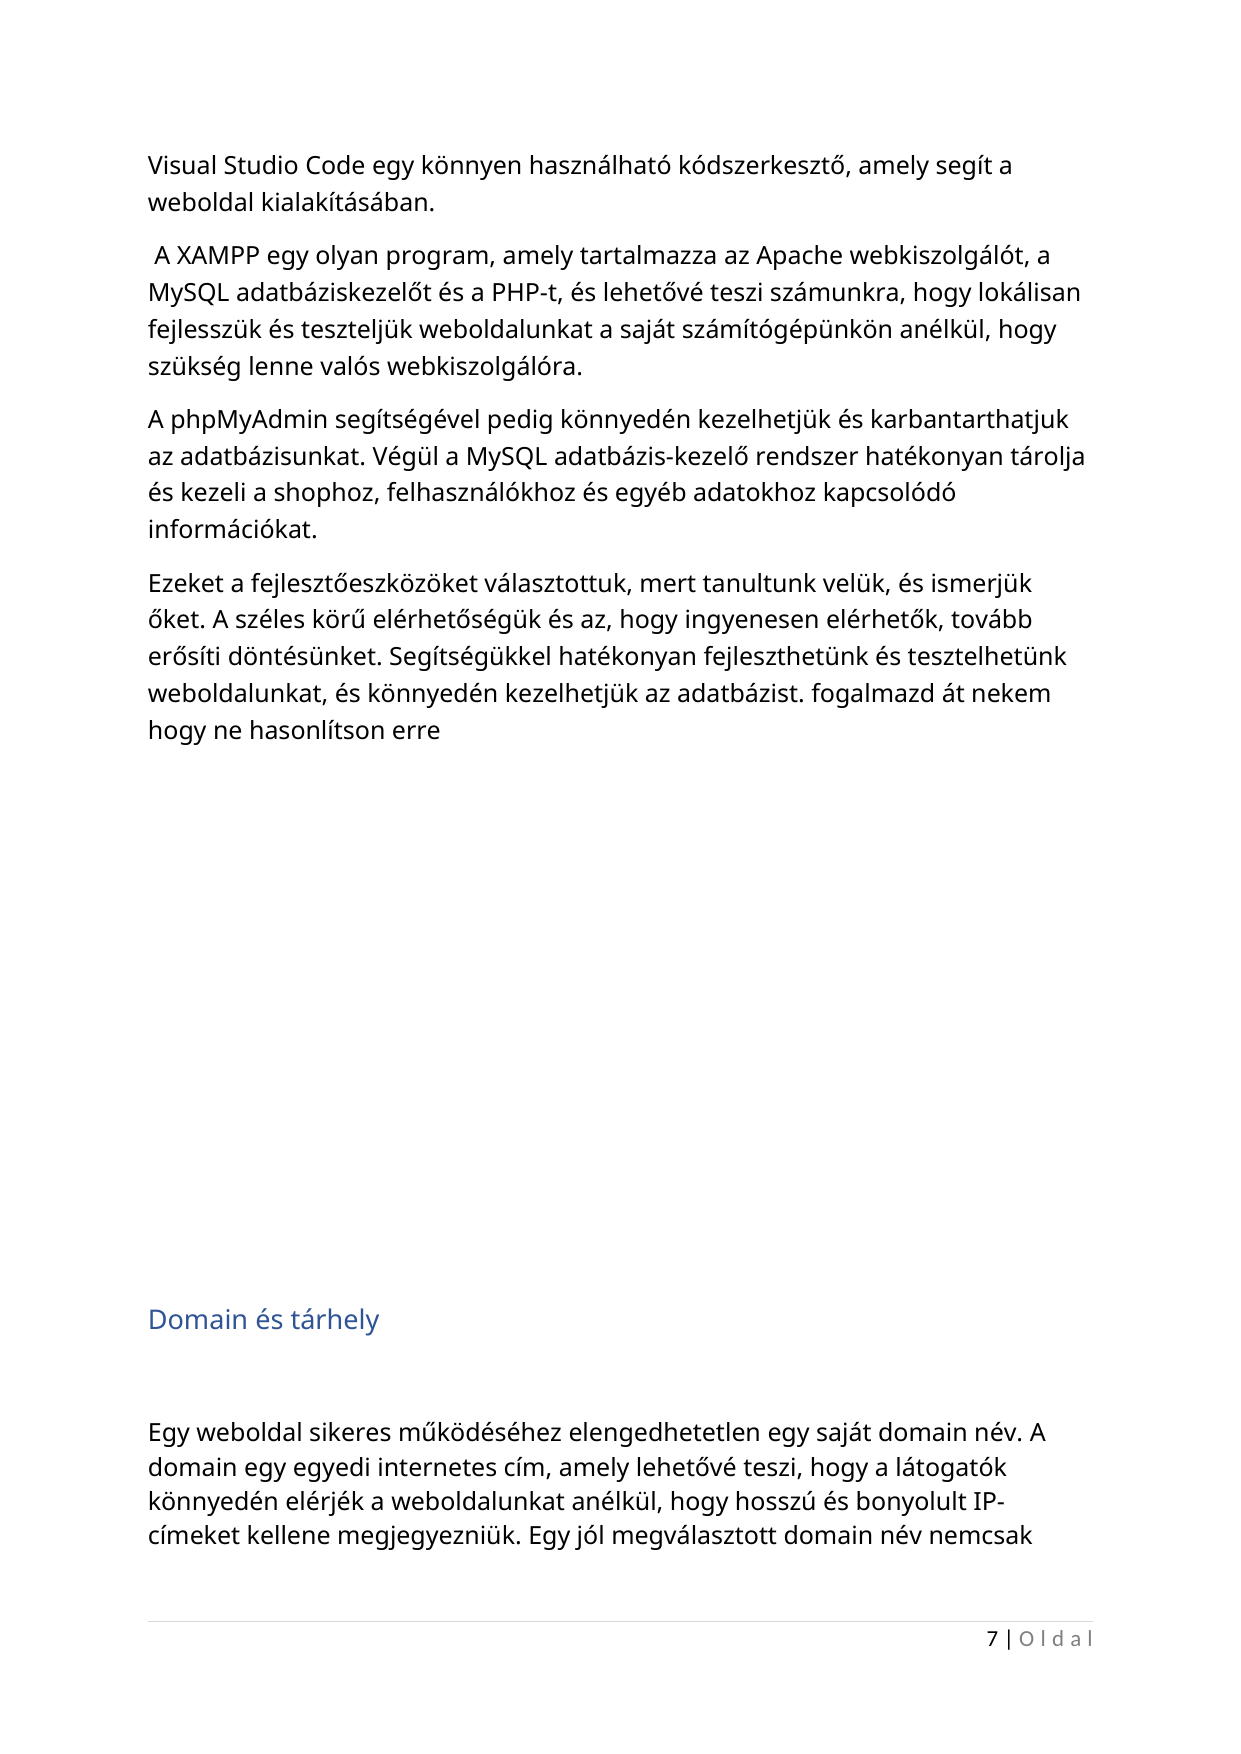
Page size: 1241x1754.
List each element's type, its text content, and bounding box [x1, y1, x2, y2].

text Ezeket a fejlesztőeszközöket választottuk, mert tanultunk velük, és ismerjük őket. A széles körű elérhetőségük és az, hogy ingyenesen elérhetők, tovább erősíti döntésünket. Segítségükkel hatékonyan fejleszthetünk és tesztelhetünk weboldalunkat, és könnyedén kezelhetjük az adatbázist. fogalmazd át nekem hogy ne hasonlítson erre [148, 565, 1093, 746]
text A XAMPP egy olyan program, amely tartalmazza az Apache webkiszolgálót, a MySQL adatbáziskezelőt és a PHP-t, és lehetővé teszi számunkra, hogy lokálisan fejlesszük és teszteljük weboldalunkat a saját számítógépünkön anélkül, hogy szükség lenne valós webkiszolgálóra. [148, 238, 1093, 382]
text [148, 148, 1093, 218]
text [148, 1415, 1093, 1551]
text A phpMyAdmin segítségével pedig könnyedén kezelhetjük és karbantarthatjuk az adatbázisunkat. Végül a MySQL adatbázis-kezelő rendszer hatékonyan tárolja és kezeli a shophoz, felhasználókhoz és egyéb adatokhoz kapcsolódó információkat. [148, 402, 1093, 546]
subtitle Domain és tárhely [148, 1300, 1093, 1337]
